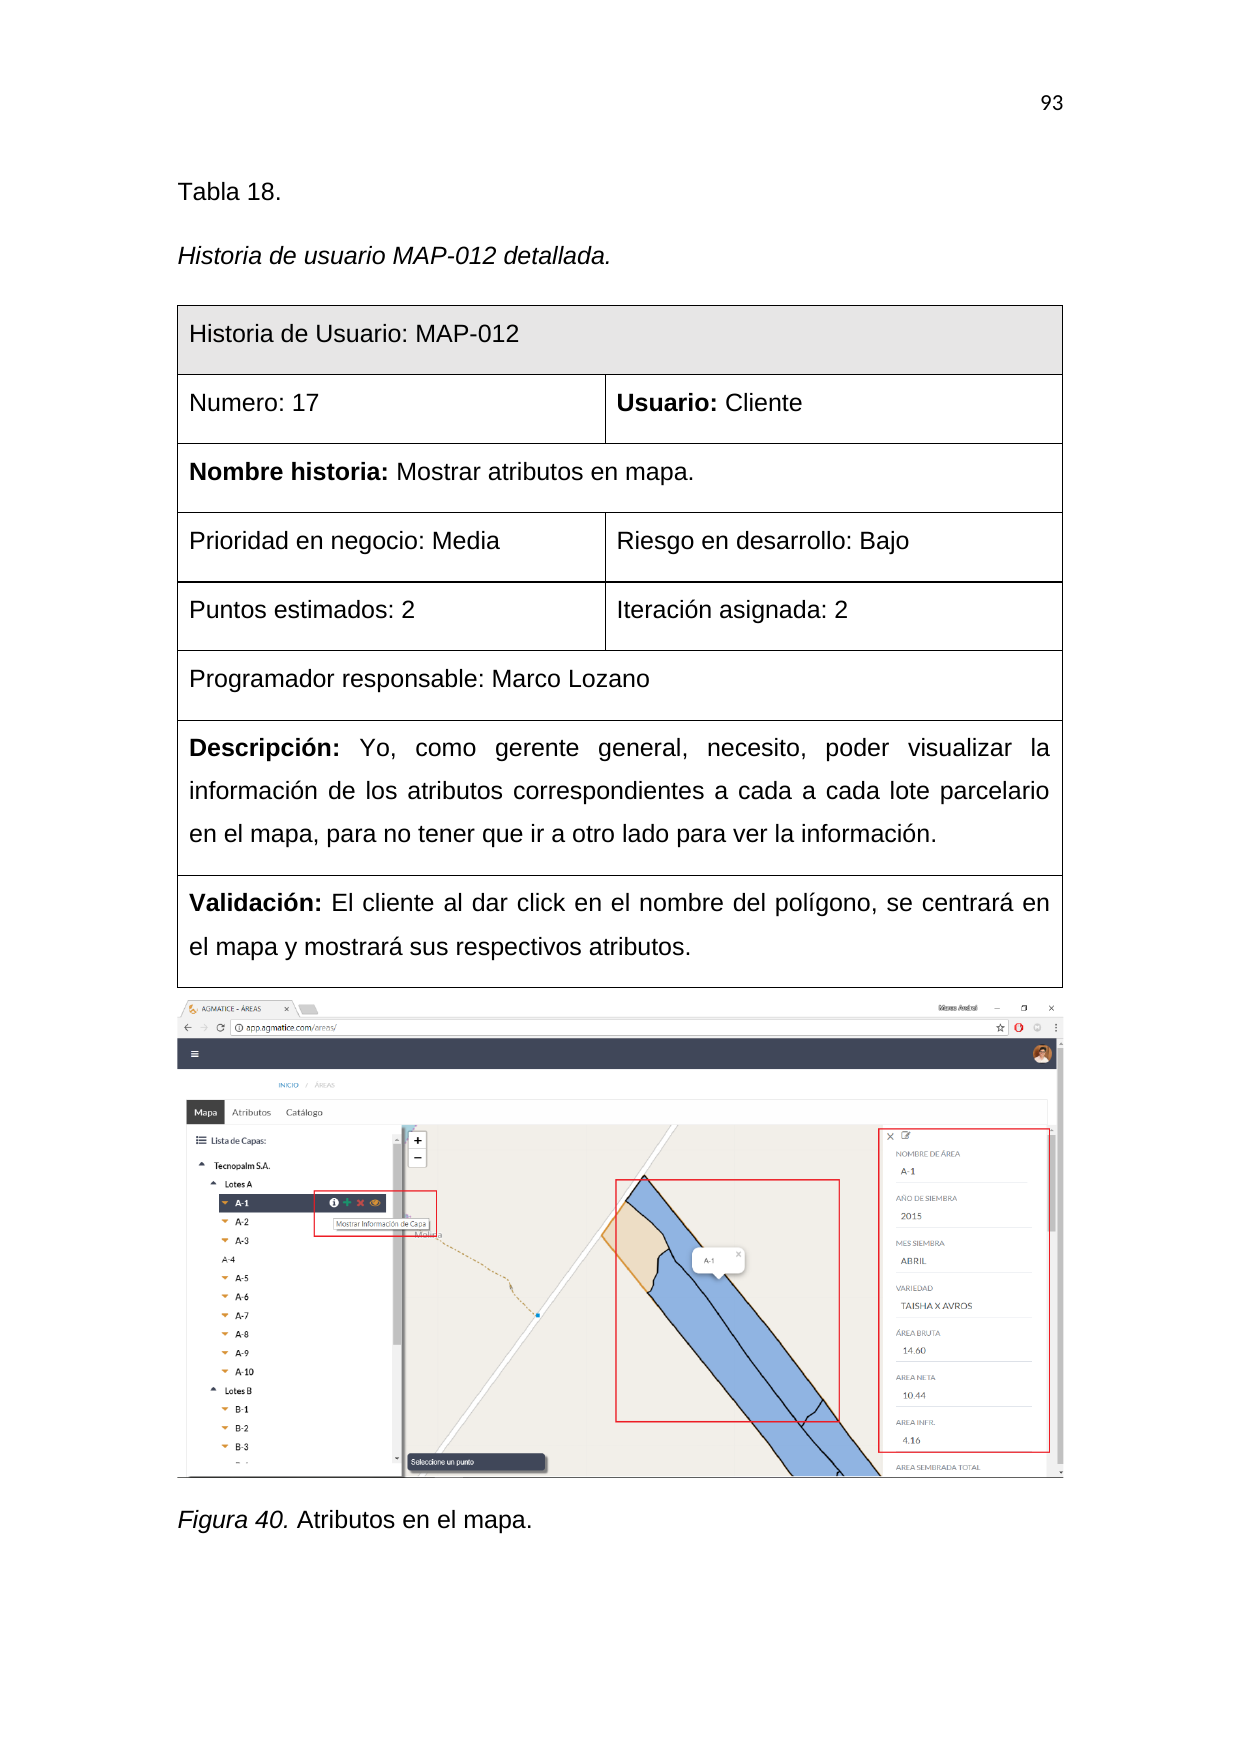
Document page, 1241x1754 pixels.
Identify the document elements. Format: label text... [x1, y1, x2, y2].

table_cell Riesgo en desarrollo: Bajo [606, 513, 1062, 581]
table_cell Iteración asignada: 2 [606, 583, 1062, 650]
table_cell Validación: El cliente al dar click en el nombre del polígono, se centrará en el mapa y mostrará sus respectivos atributos. [178, 876, 1062, 987]
text Historia de usuario MAP-012 detallada. [177, 241, 1063, 270]
table_cell Usuario: Cliente [606, 375, 1062, 443]
table_cell Prioridad en negocio: Media [178, 513, 605, 581]
table_cell Descripción: Yo, como gerente general, necesito, poder visualizar la información de los atributos correspondientes a cada a cada lote parcelario en el mapa, para no tener que ir a otro lado para ver la información. [178, 721, 1062, 875]
table_cell Numero: 17 [178, 375, 605, 443]
table_cell Nombre historia: Mostrar atributos en mapa. [178, 444, 1062, 512]
picture [177, 1000, 1064, 1478]
table_cell Programador responsable: Marco Lozano [178, 651, 1062, 719]
table_cell Puntos estimados: 2 [178, 583, 605, 650]
text Tabla 18. [177, 177, 1063, 206]
table_header Historia de Usuario: MAP-012 [178, 306, 1062, 374]
